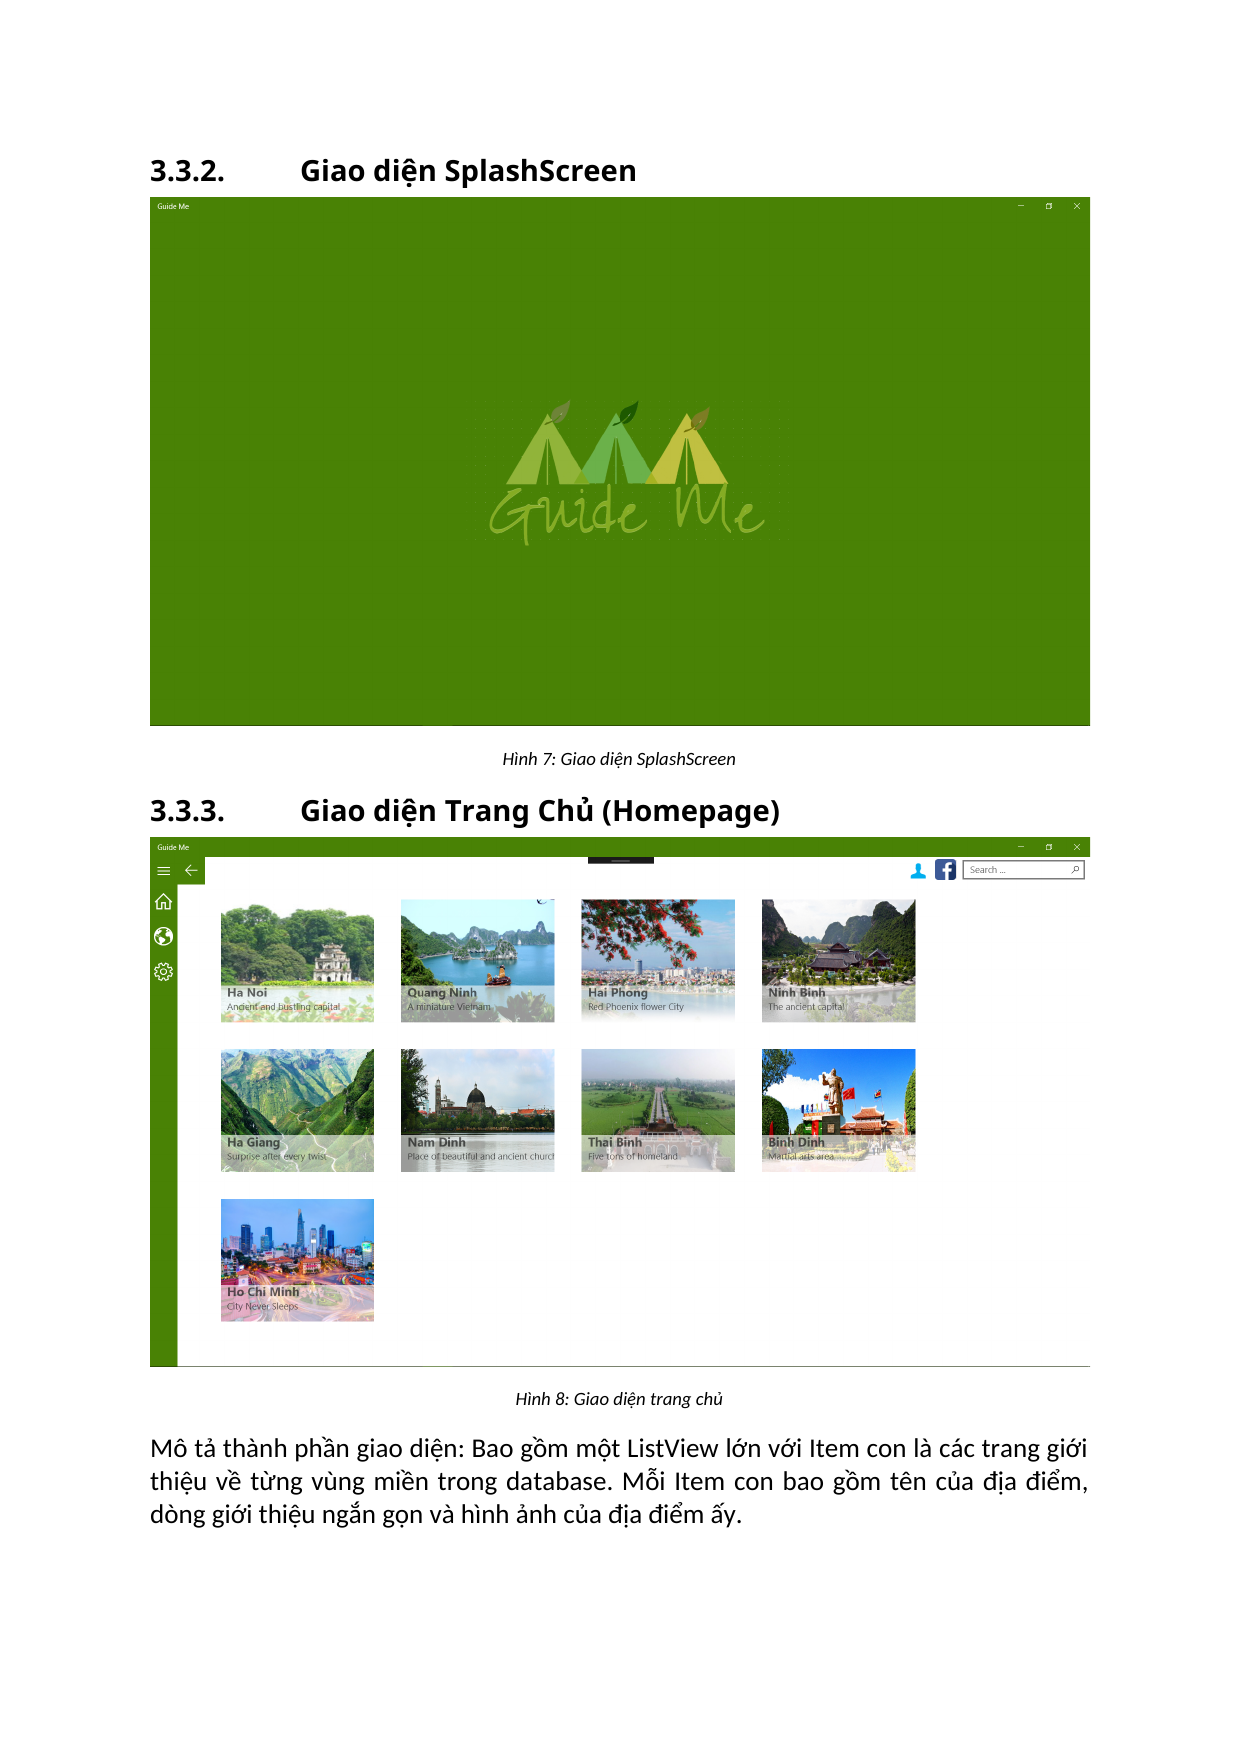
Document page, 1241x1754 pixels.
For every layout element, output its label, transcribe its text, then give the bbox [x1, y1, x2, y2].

subtitle Giao diện SplashScreen [150, 150, 1090, 190]
picture [150, 197, 1091, 726]
text Hình 8: Giao diện trang chủ [150, 1387, 1090, 1410]
text Mô tả thành phần giao diện: Bao gồm một ListView lớn với Item con là các trang giới thiệu về từng vùng miền trong database. Mỗi Item con bao gồm tên của địa điểm, dòng giới thiệu ngắn gọn và hình ảnh của địa điểm ấy. [150, 1431, 1090, 1530]
picture [150, 837, 1091, 1367]
text Hình 7: Giao diện SplashScreen [150, 747, 1090, 769]
subtitle Giao diện Trang Chủ (Homepage) [150, 790, 1090, 830]
